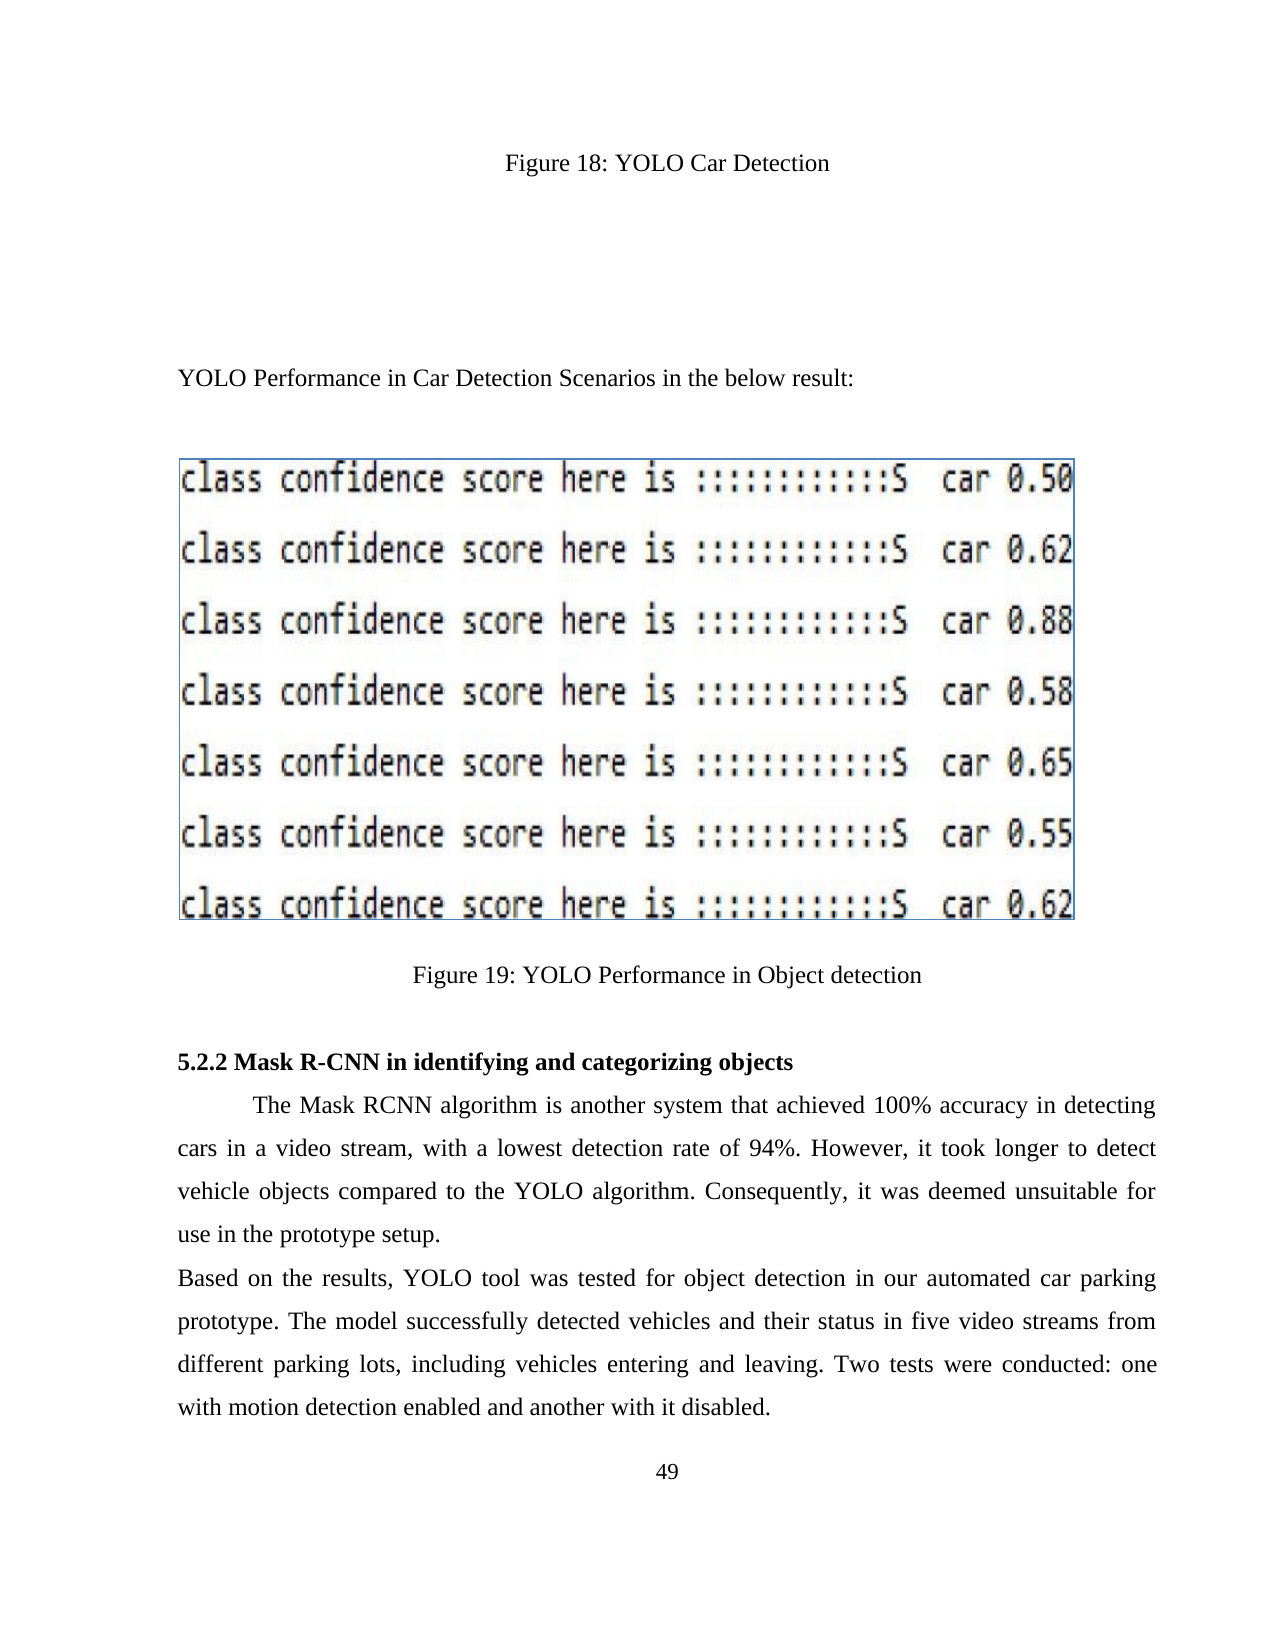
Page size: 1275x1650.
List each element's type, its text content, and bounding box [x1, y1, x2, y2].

picture [180, 460, 1073, 919]
text Figure 18: YOLO Car Detection [194, 148, 1140, 176]
text YOLO Performance in Car Detection Scenarios in the below result: [177, 363, 1173, 392]
text Based on the results, YOLO tool was tested for object detection in our automated car parking prototype. The model successfully detected vehicles and their status in five video streams from different parking lots, including vehicles entering and leaving. Two tests were conducted: one with motion detection enabled and another with it disabled. [177, 1263, 1157, 1421]
text Figure 19: YOLO Performance in Object detection [194, 961, 1140, 989]
subtitle Mask R-CNN in identifying and categorizing objects [177, 1047, 1173, 1076]
text The Mask RCNN algorithm is another system that achieved 100% accuracy in detecting cars in a video stream, with a lowest detection rate of 94%. However, it took longer to detect vehicle objects compared to the YOLO algorithm. Consequently, it was deemed unsuitable for use in the prototype setup. [177, 1090, 1157, 1248]
